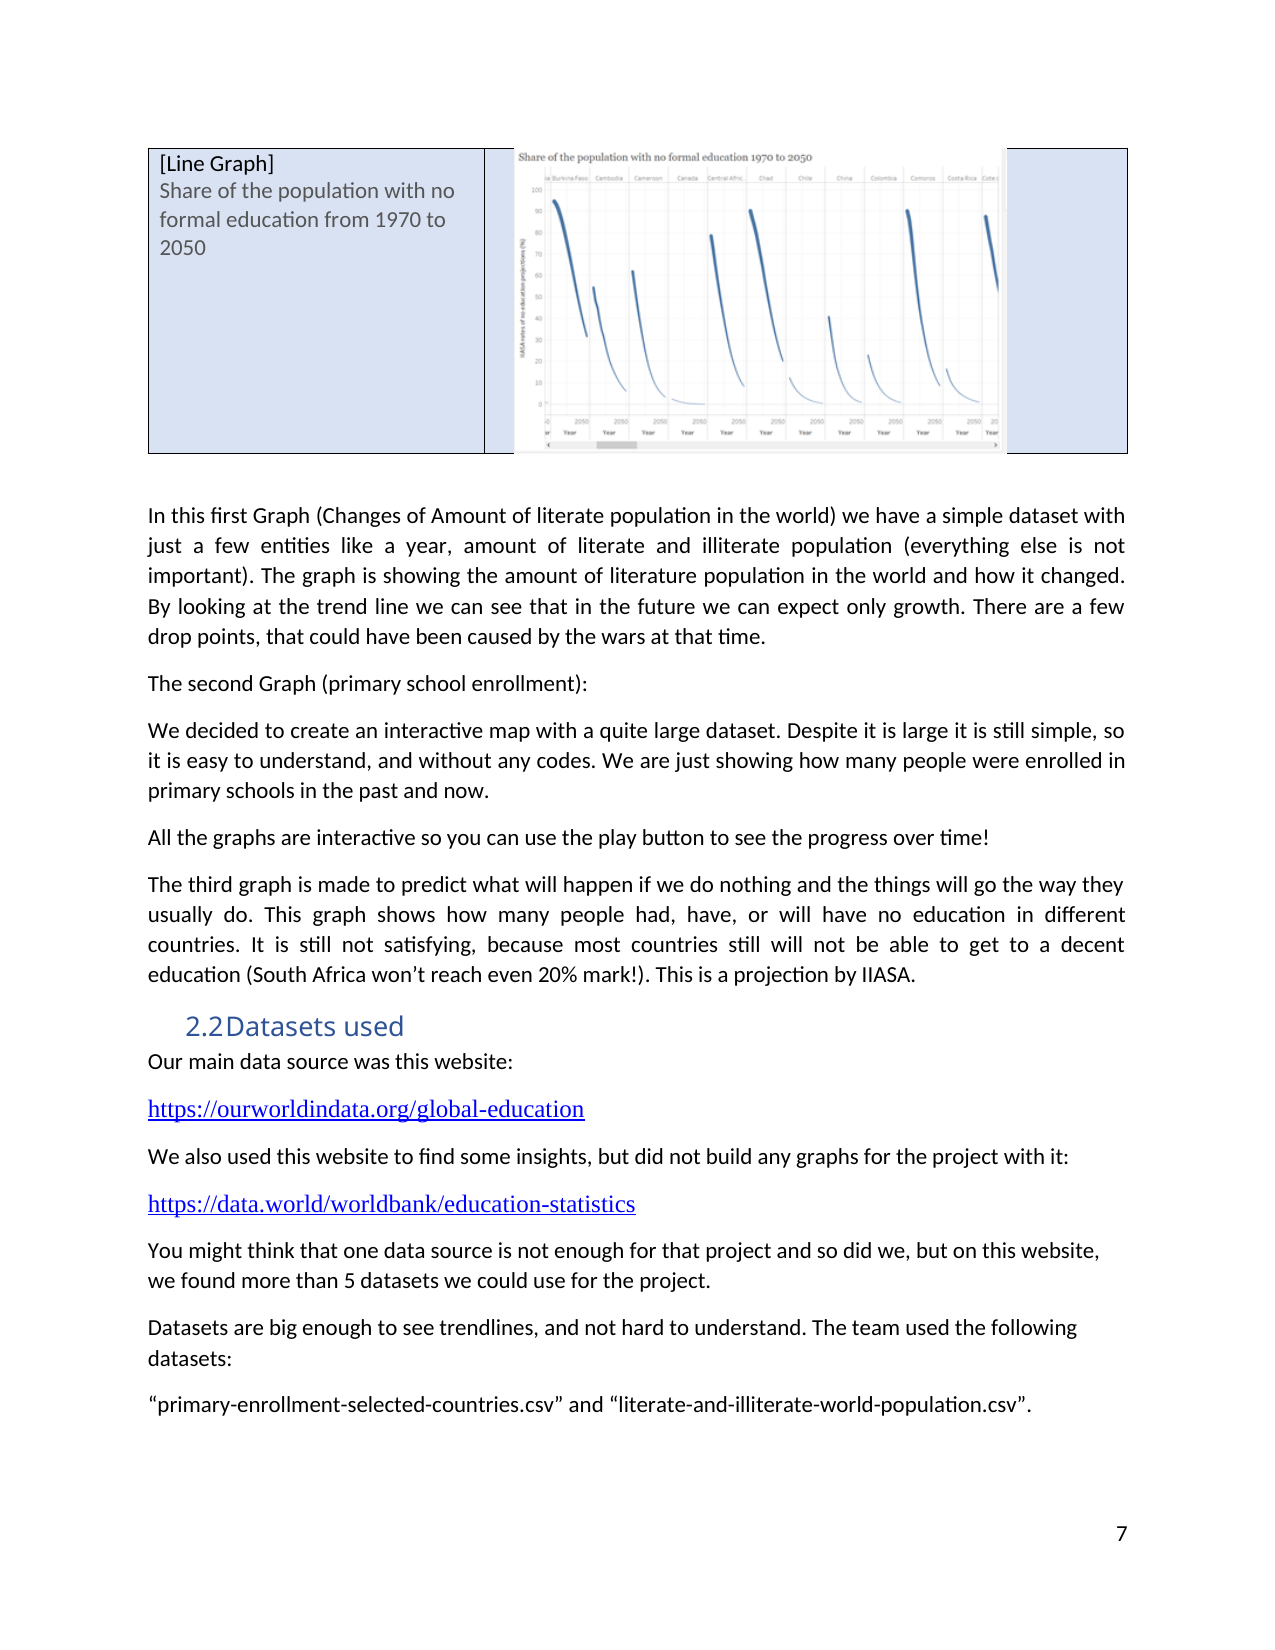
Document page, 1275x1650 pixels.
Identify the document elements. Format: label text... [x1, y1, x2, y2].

subtitle Datasets used [185, 1007, 1127, 1044]
text In this first Graph (Changes of Amount of literate population in the world) we have a simple dataset with just a few entities like a year, amount of literate and illiterate population (everything else is not important). The graph is showing the amount of literature population in the world and how it changed. By looking at the trend line we can see that in the future we can expect only growth. There are a few drop points, that could have been caused by the wars at that time. [148, 501, 1127, 650]
text All the graphs are interactive so you can use the play button to see the progress over time! [148, 823, 1127, 851]
table_cell [Line Graph] Share of the population with no formal education from 1970 to 2050 [149, 149, 484, 453]
text https://data.world/worldbank/education-statistics [148, 1189, 1127, 1217]
text “primary-enrollment-selected-countries.csv” and “literate-and-illiterate-world-population.csv”. [148, 1391, 1127, 1419]
text You might think that one data source is not enough for that project and so did we, but on this website, we found more than 5 datasets we could use for the project. [148, 1236, 1127, 1295]
text We also used this website to find some insights, but did not build any graphs for the project with it: [148, 1142, 1127, 1170]
text Datasets are big enough to see trendlines, and not hard to understand. The team used the following datasets: [148, 1313, 1127, 1372]
text The second Graph (primary school enrollment): [148, 669, 1127, 697]
text The third graph is made to predict what will happen if we do nothing and the things will go the way they usually do. This graph shows how many people had, have, or will have no education in different countries. It is still not satisfying, because most countries still will not be able to get to a decent education (South Africa won’t reach even 20% mark!). This is a projection by IIASA. [148, 870, 1127, 989]
table_cell [485, 149, 514, 453]
table_cell [1007, 149, 1127, 453]
text Our main data source was this website: [148, 1047, 1127, 1075]
text https://ourworldindata.org/global-education [148, 1094, 1127, 1123]
text We decided to create an interactive map with a quite large dataset. Despite it is large it is still simple, so it is easy to understand, and without any codes. We are just showing how many people were enrolled in primary schools in the past and now. [148, 716, 1127, 804]
